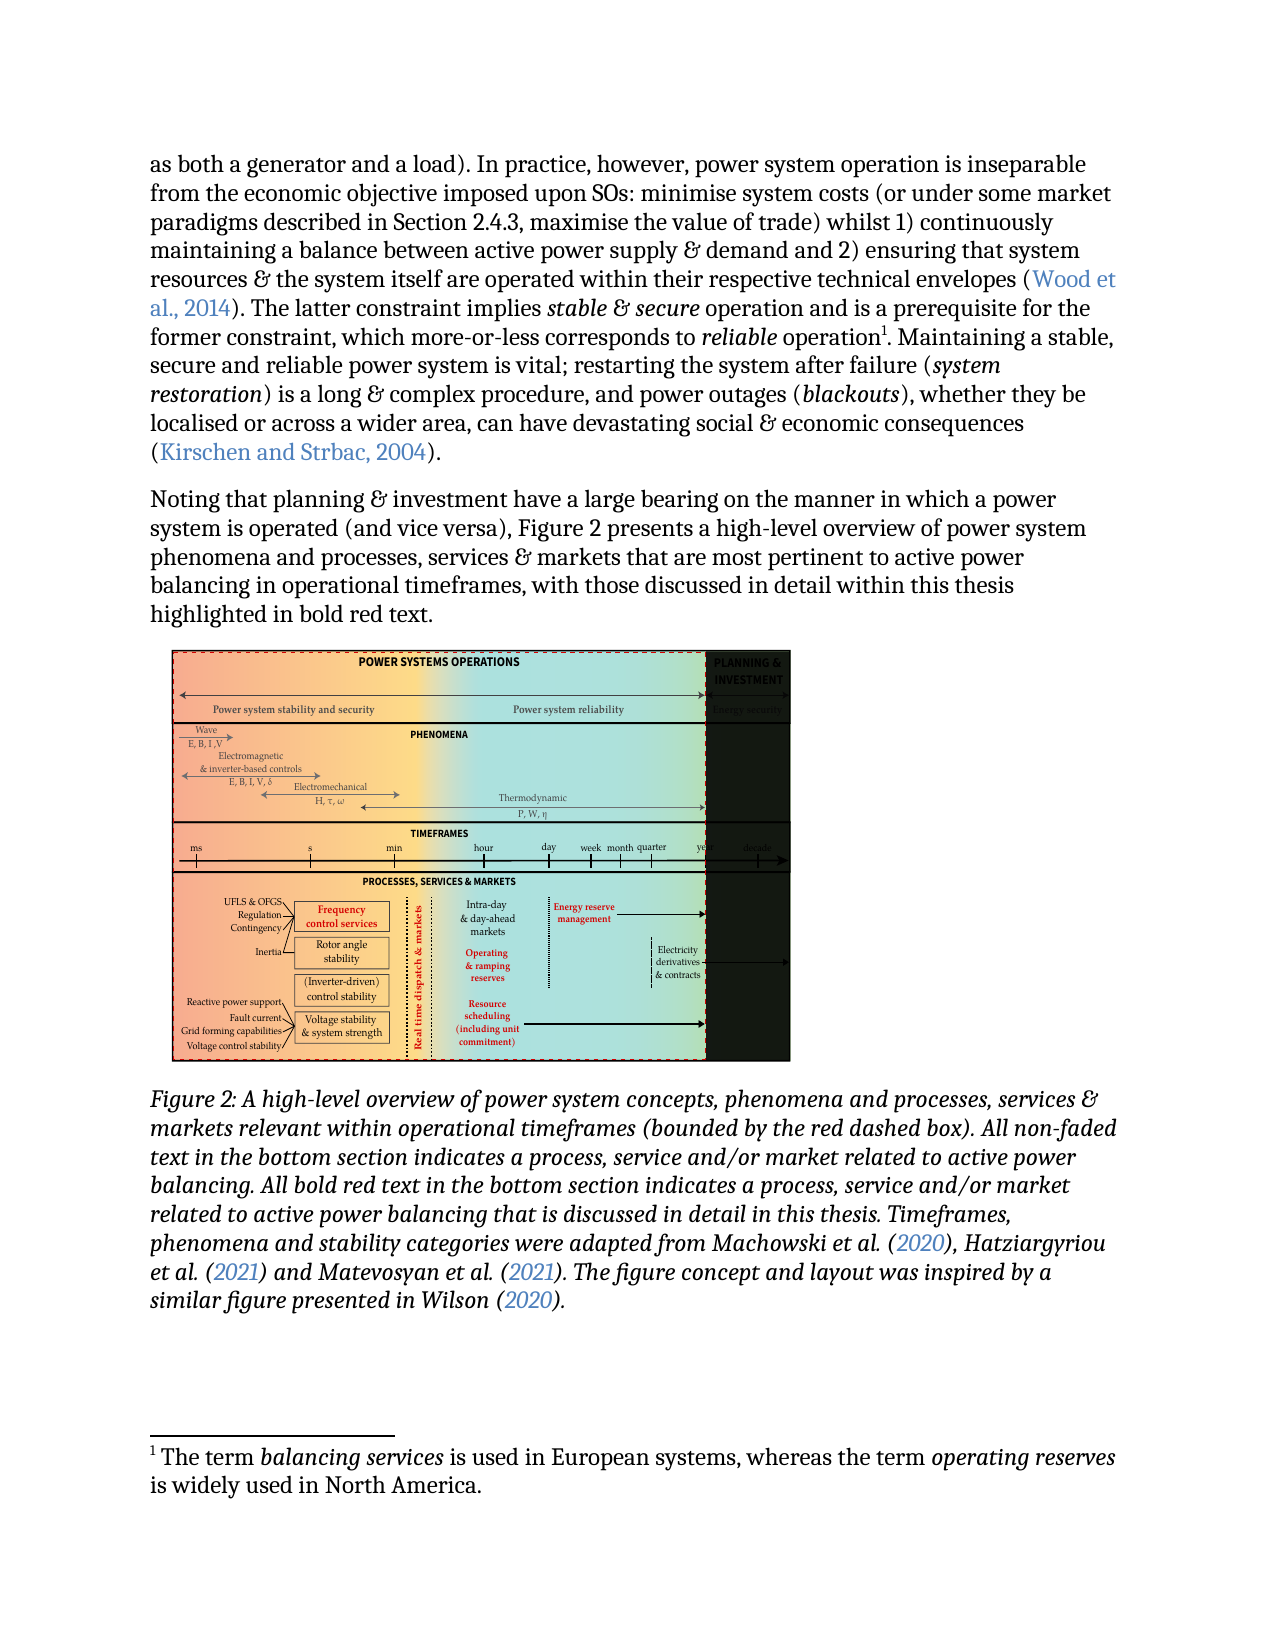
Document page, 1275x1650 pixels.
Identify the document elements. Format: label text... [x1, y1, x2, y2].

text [150, 150, 1125, 466]
text Noting that planning & investment have a large bearing on the manner in which a power system is operated (and vice versa), Figure 2 presents a high-level overview of power system phenomena and processes, services & markets that are most pertinent to active power balancing in operational timeframes, with those discussed in detail within this thesis highlighted in bold red text. [150, 485, 1125, 629]
text Figure 2: A high-level overview of power system concepts, phenomena and processes, services & markets relevant within operational timeframes (bounded by the red dashed box). All non-faded text in the bottom section indicates a process, service and/or market related to active power balancing. All bold red text in the bottom section indicates a process, service and/or market related to active power balancing that is discussed in detail in this thesis. Timeframes, phenomena and stability categories were adapted from Machowski et al. (2020), Hatziargyriou et al. (2021) and Matevosyan et al. (2021). The figure concept and layout was inspired by a similar figure presented in Wilson (2020). [150, 1085, 1125, 1315]
